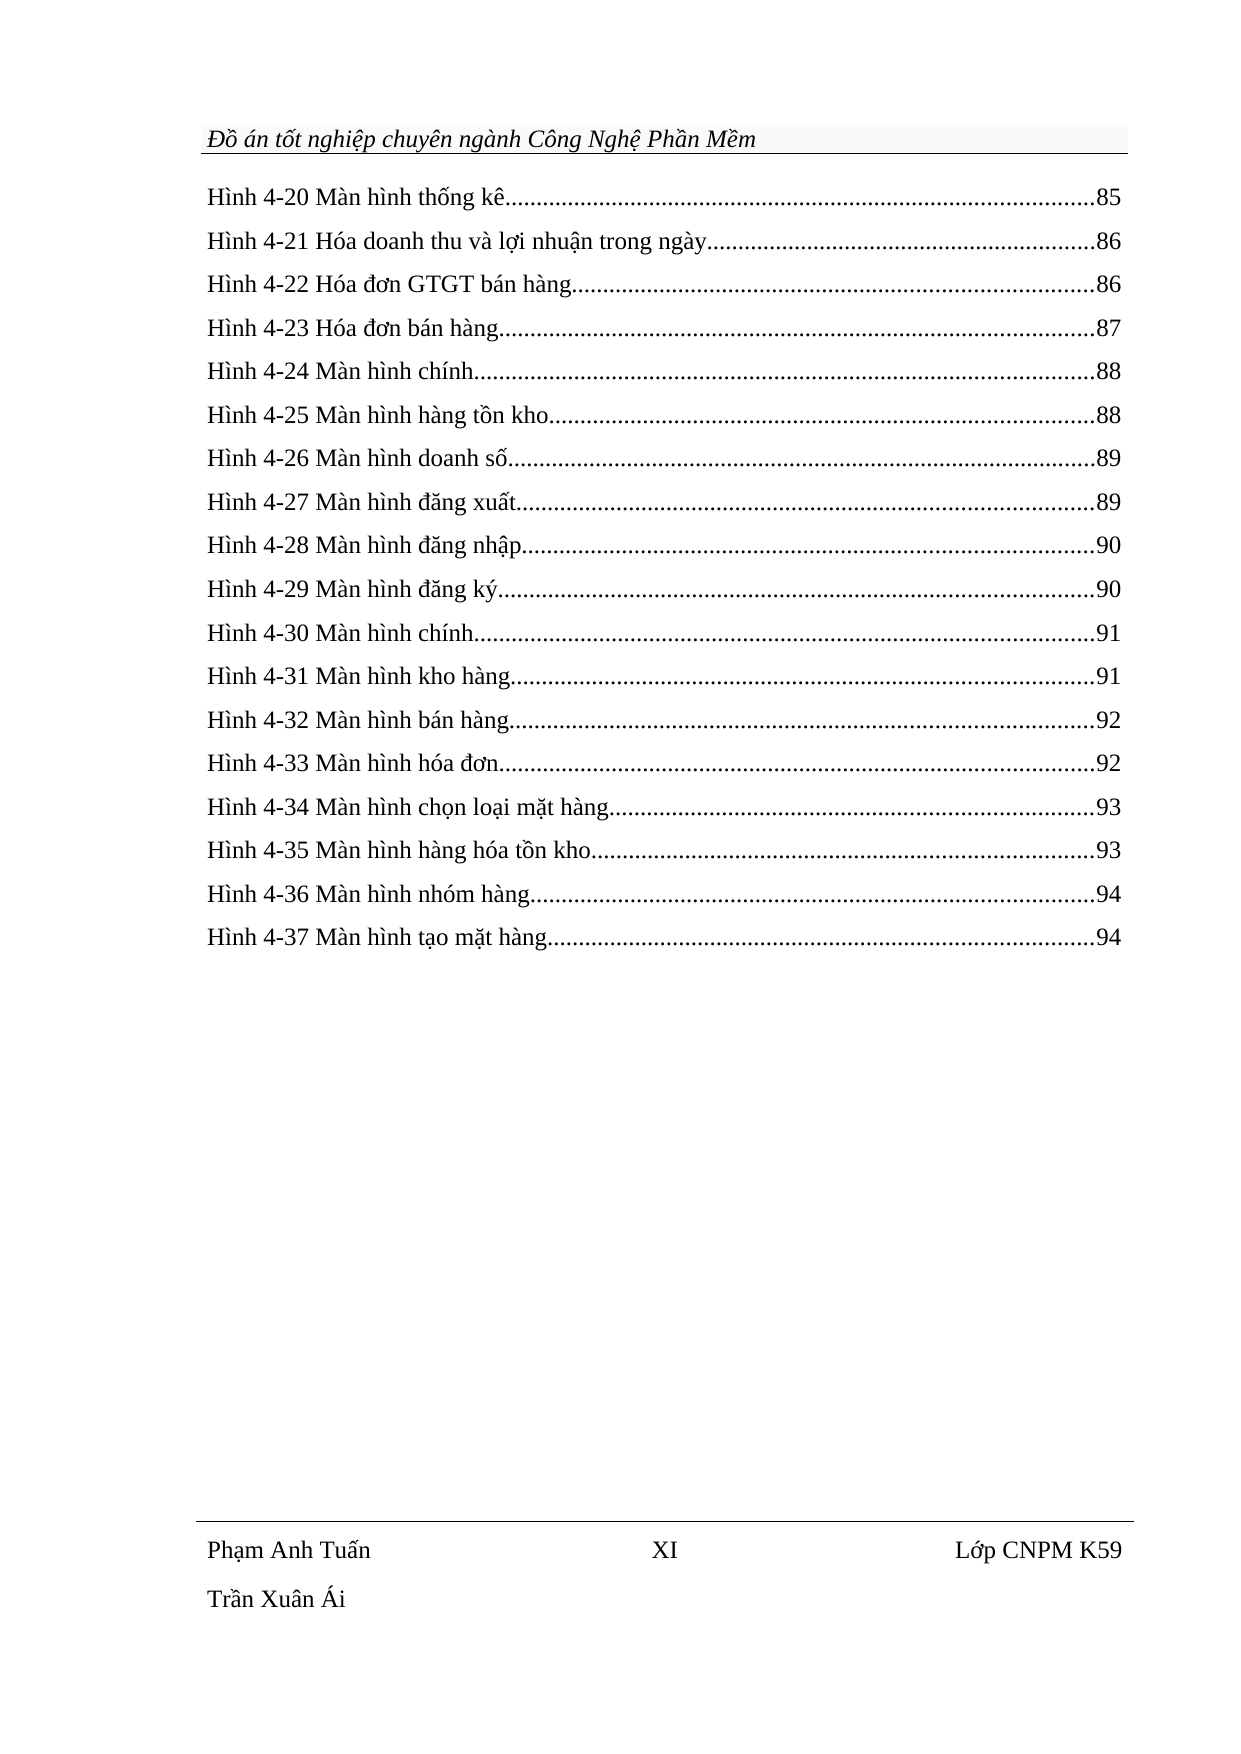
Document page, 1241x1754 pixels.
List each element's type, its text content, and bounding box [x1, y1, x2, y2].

text Hình 4-27 Màn hình đăng xuất 89 [207, 487, 1122, 516]
text Hình 4-25 Màn hình hàng tồn kho 88 [207, 400, 1122, 429]
text Hình 4-37 Màn hình tạo mặt hàng 94 [207, 922, 1122, 951]
text Hình 4-24 Màn hình chính 88 [207, 356, 1122, 385]
text Hình 4-32 Màn hình bán hàng 92 [207, 705, 1122, 733]
text Hình 4-31 Màn hình kho hàng 91 [207, 661, 1122, 690]
text Hình 4-29 Màn hình đăng ký 90 [207, 574, 1122, 603]
text Hình 4-23 Hóa đơn bán hàng 87 [207, 313, 1122, 342]
text Hình 4-33 Màn hình hóa đơn 92 [207, 748, 1122, 777]
text Hình 4-36 Màn hình nhóm hàng 94 [207, 879, 1122, 908]
text Hình 4-30 Màn hình chính 91 [207, 618, 1122, 646]
text Hình 4-20 Màn hình thống kê 85 [207, 182, 1122, 211]
text Hình 4-22 Hóa đơn GTGT bán hàng 86 [207, 269, 1122, 298]
text Hình 4-26 Màn hình doanh số 89 [207, 443, 1122, 472]
text Hình 4-28 Màn hình đăng nhập 90 [207, 531, 1122, 559]
text Hình 4-21 Hóa doanh thu và lợi nhuận trong ngày 86 [207, 226, 1122, 254]
text Hình 4-34 Màn hình chọn loại mặt hàng 93 [207, 792, 1122, 821]
text Hình 4-35 Màn hình hàng hóa tồn kho 93 [207, 835, 1122, 864]
